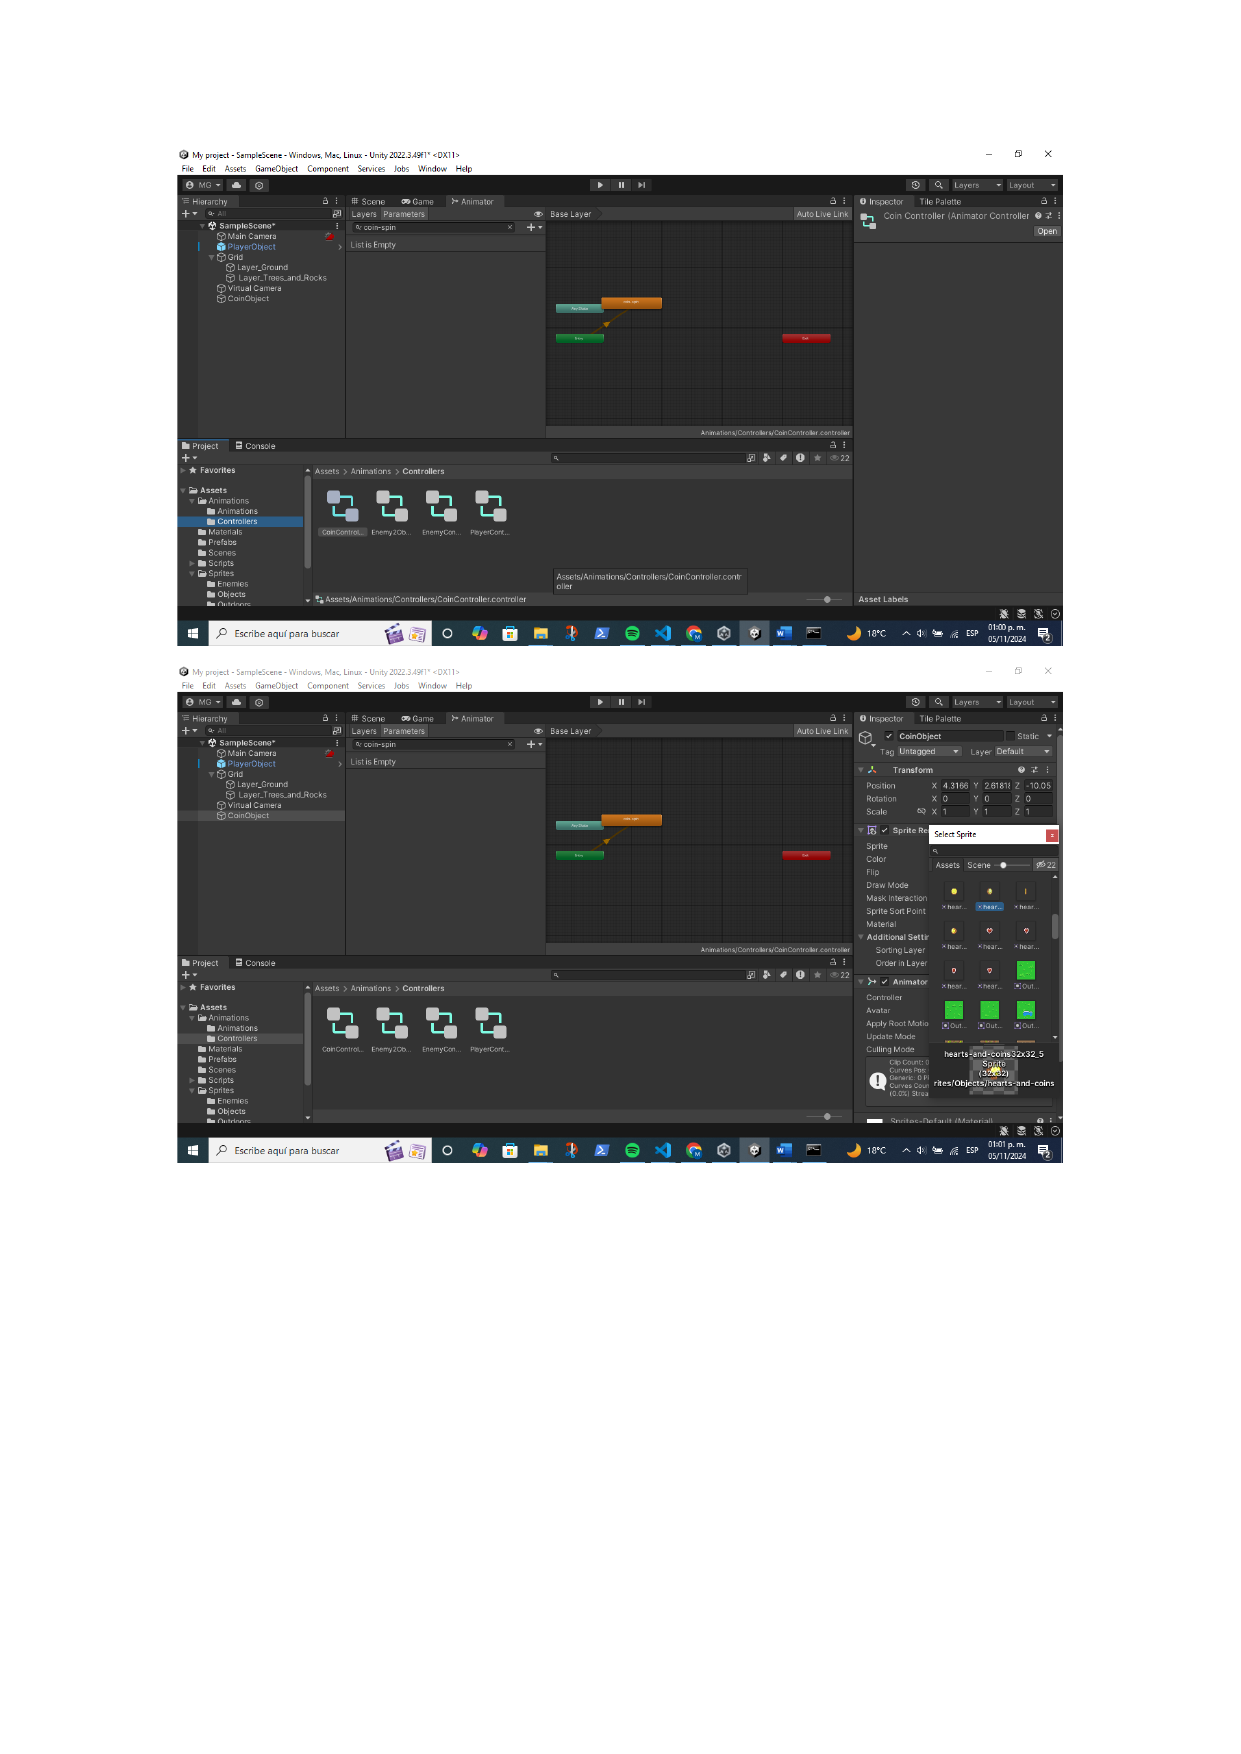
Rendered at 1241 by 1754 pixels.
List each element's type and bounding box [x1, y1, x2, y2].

picture [177, 664, 1063, 1163]
picture [177, 147, 1063, 646]
